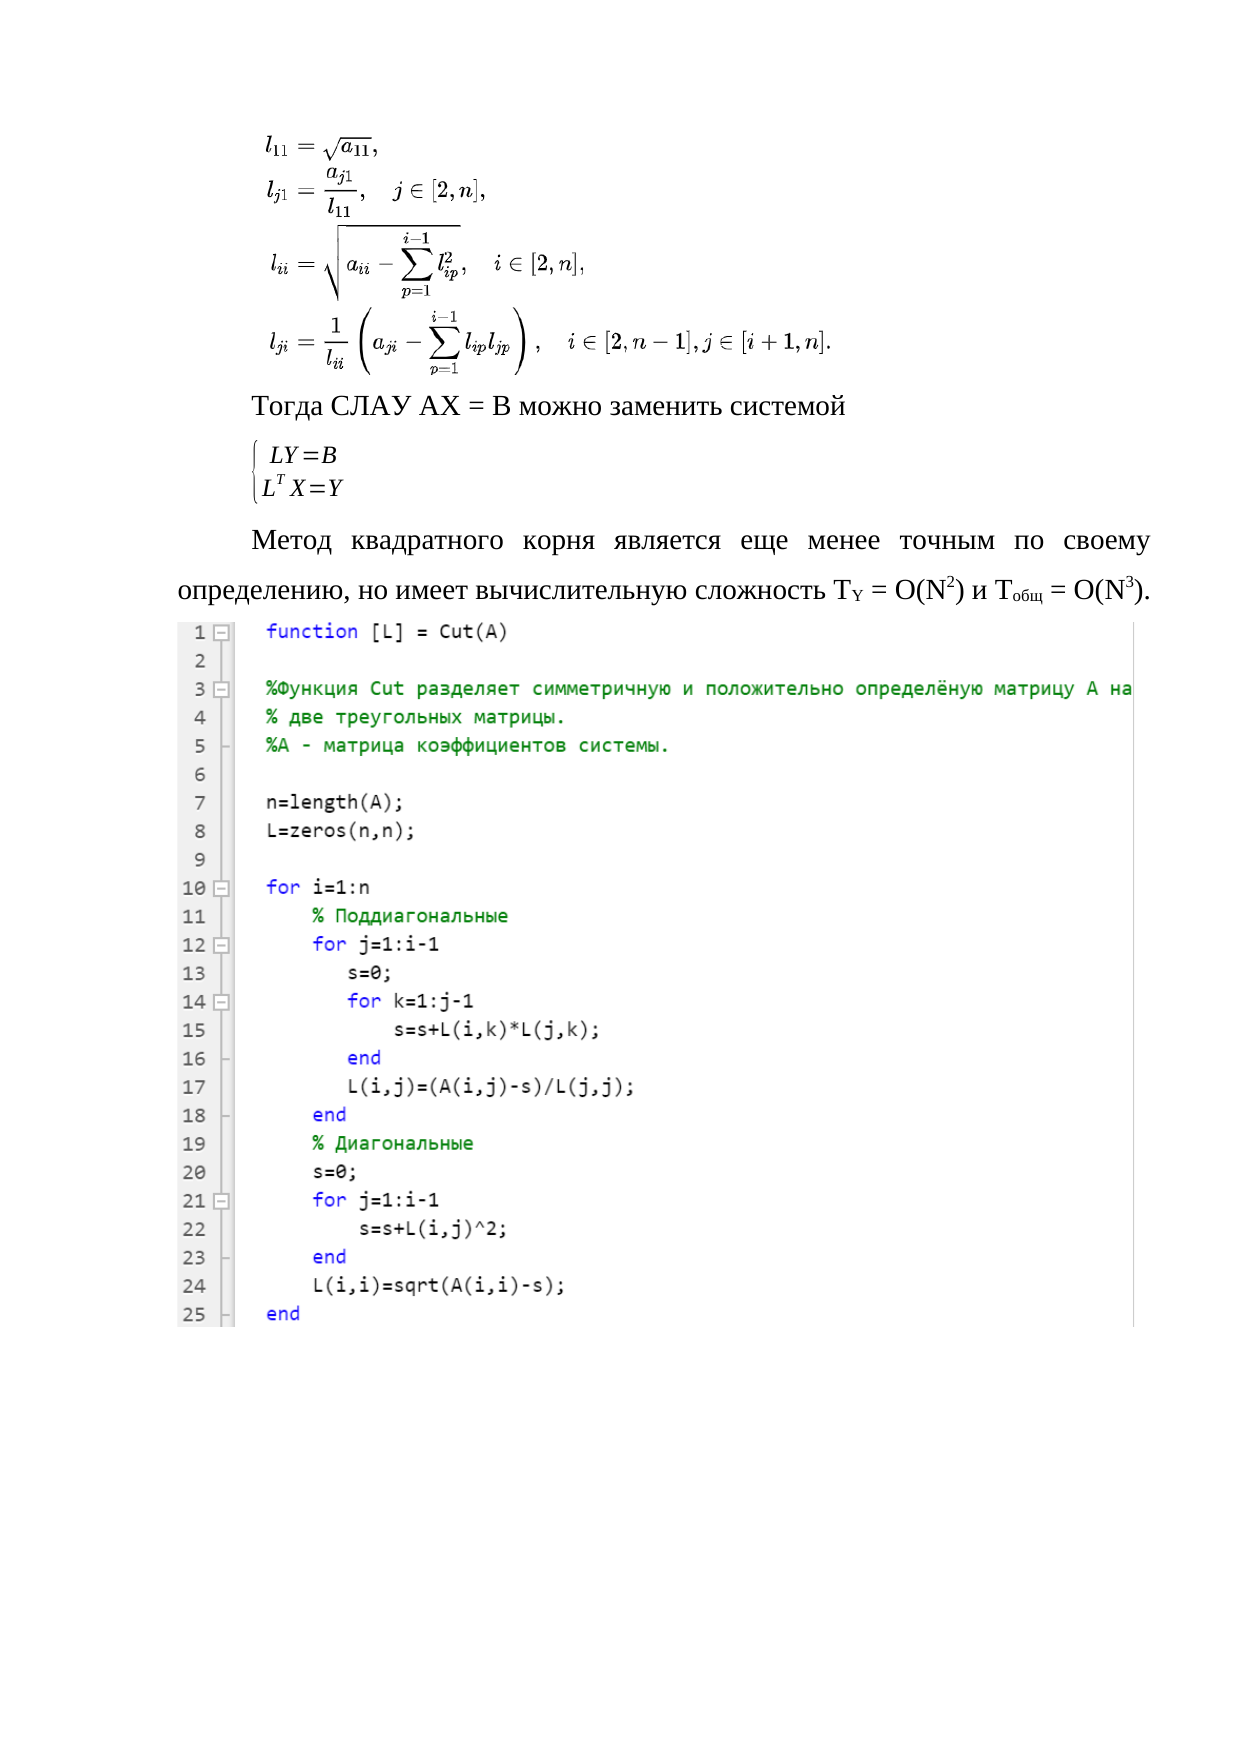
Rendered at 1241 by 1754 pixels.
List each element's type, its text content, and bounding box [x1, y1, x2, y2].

picture [251, 118, 834, 375]
picture [177, 622, 1137, 1327]
text Метод квадратного корня является еще менее точным по своему определению, но имеет вычислительную сложность ТY = О(N2) и Тобщ = О(N3). [177, 522, 1152, 606]
text Тогда СЛАУ AX = B можно заменить системой [177, 388, 1152, 422]
